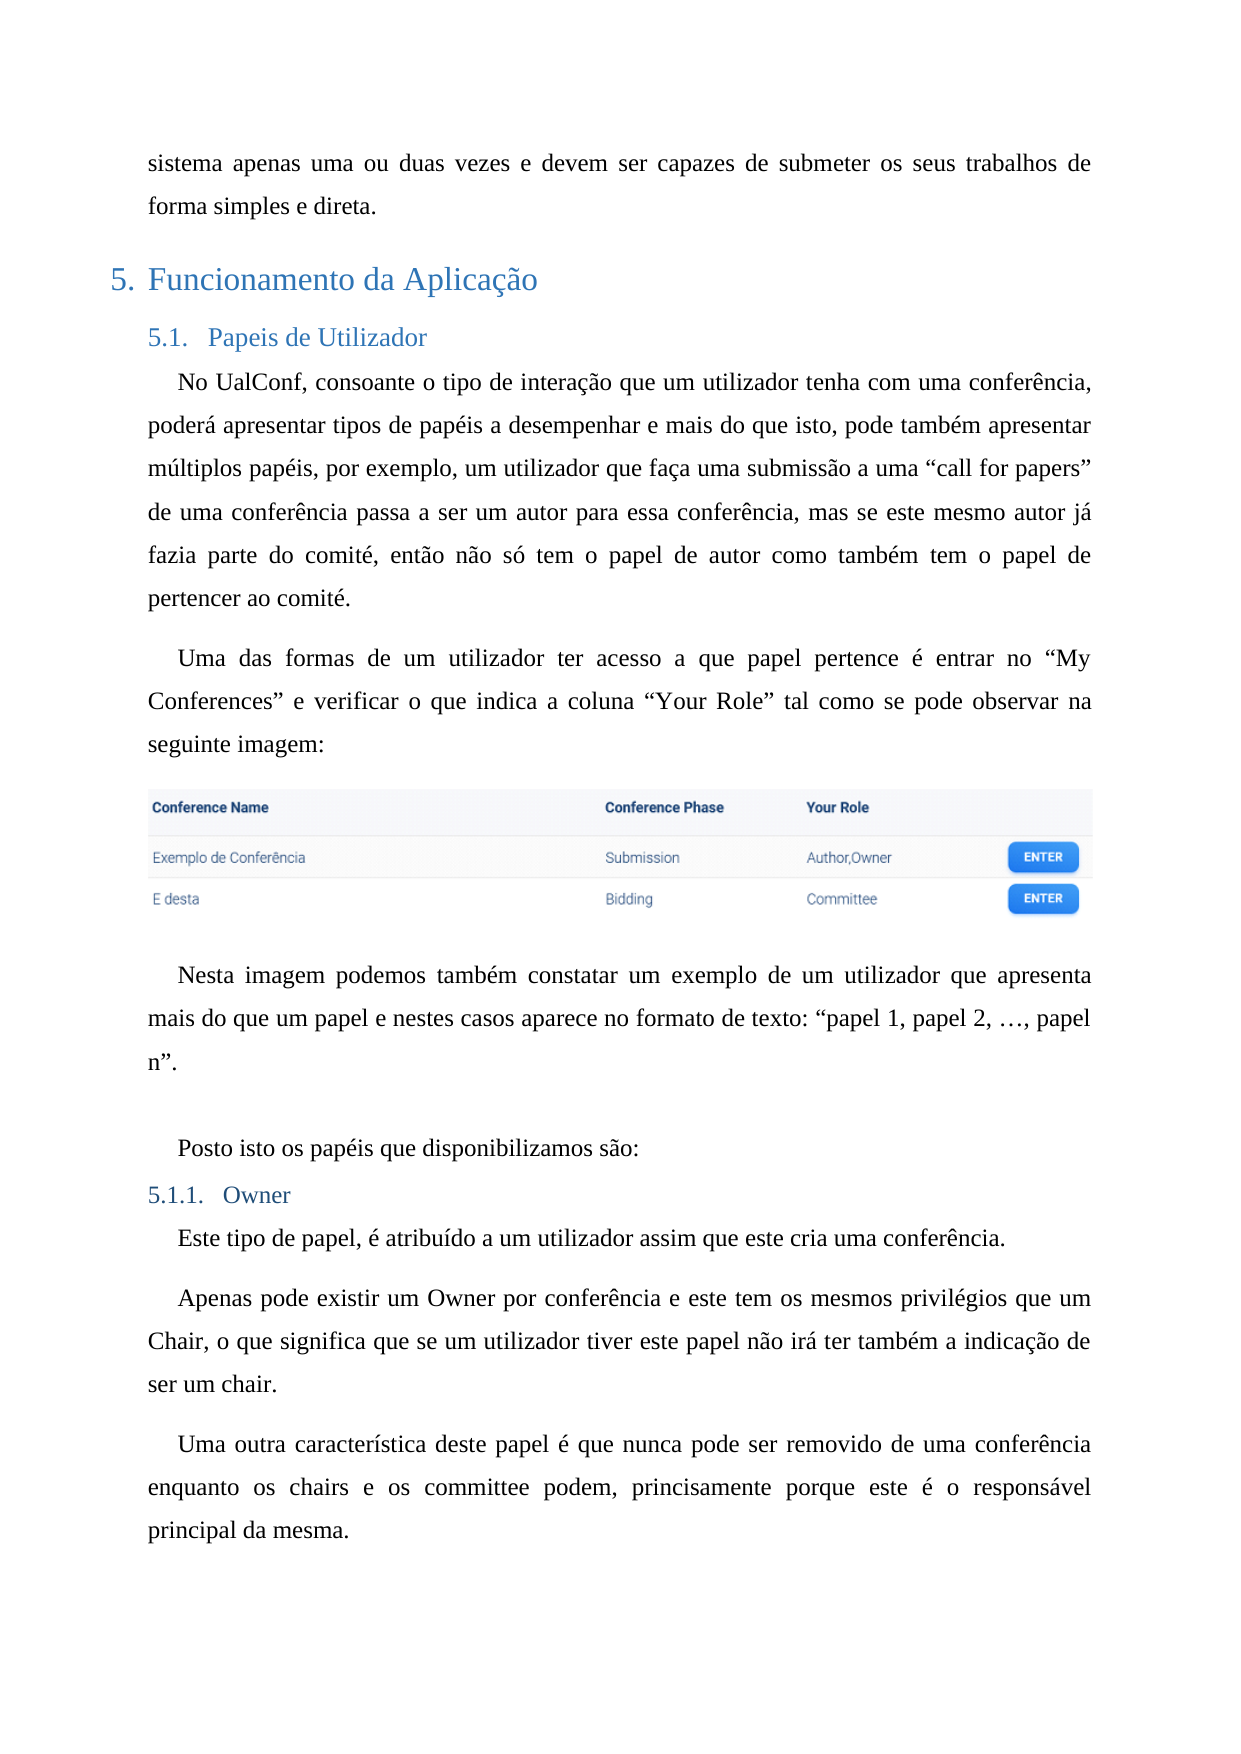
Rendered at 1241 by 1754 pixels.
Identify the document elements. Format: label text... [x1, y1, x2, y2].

text Posto isto os papéis que disponibilizamos são: [148, 1133, 1092, 1162]
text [148, 148, 1092, 219]
text No UalConf, consoante o tipo de interação que um utilizador tenha com uma conferência, poderá apresentar tipos de papéis a desempenhar e mais do que isto, pode também apresentar múltiplos papéis, por exemplo, um utilizador que faça uma submissão a uma “call for papers” de uma conferência passa a ser um autor para essa conferência, mas se este mesmo autor já fazia parte do comité, então não só tem o papel de autor como também tem o papel de pertencer ao comité. [148, 367, 1092, 612]
subtitle Papeis de Utilizador [148, 321, 1092, 352]
text Uma das formas de um utilizador ter acesso a que papel pertence é entrar no “My Conferences” e verificar o que indica a coluna “Your Role” tal como se pode observar na seguinte imagem: [148, 643, 1092, 758]
text Apenas pode existir um Owner por conferência e este tem os mesmos privilégios que um Chair, o que significa que se um utilizador tiver este papel não irá ter também a indicação de ser um chair. [148, 1283, 1092, 1398]
text Este tipo de papel, é atribuído a um utilizador assim que este cria uma conferência. [148, 1223, 1092, 1252]
picture [147, 788, 1093, 930]
subtitle Owner [148, 1180, 1092, 1209]
subtitle Funcionamento da Aplicação [110, 259, 1092, 297]
text Nesta imagem podemos também constatar um exemplo de um utilizador que apresenta mais do que um papel e nestes casos aparece no formato de texto: “papel 1, papel 2, …, papel n”. [148, 960, 1092, 1075]
text Uma outra característica deste papel é que nunca pode ser removido de uma conferência enquanto os chairs e os committee podem, princisamente porque este é o responsável principal da mesma. [148, 1429, 1092, 1544]
